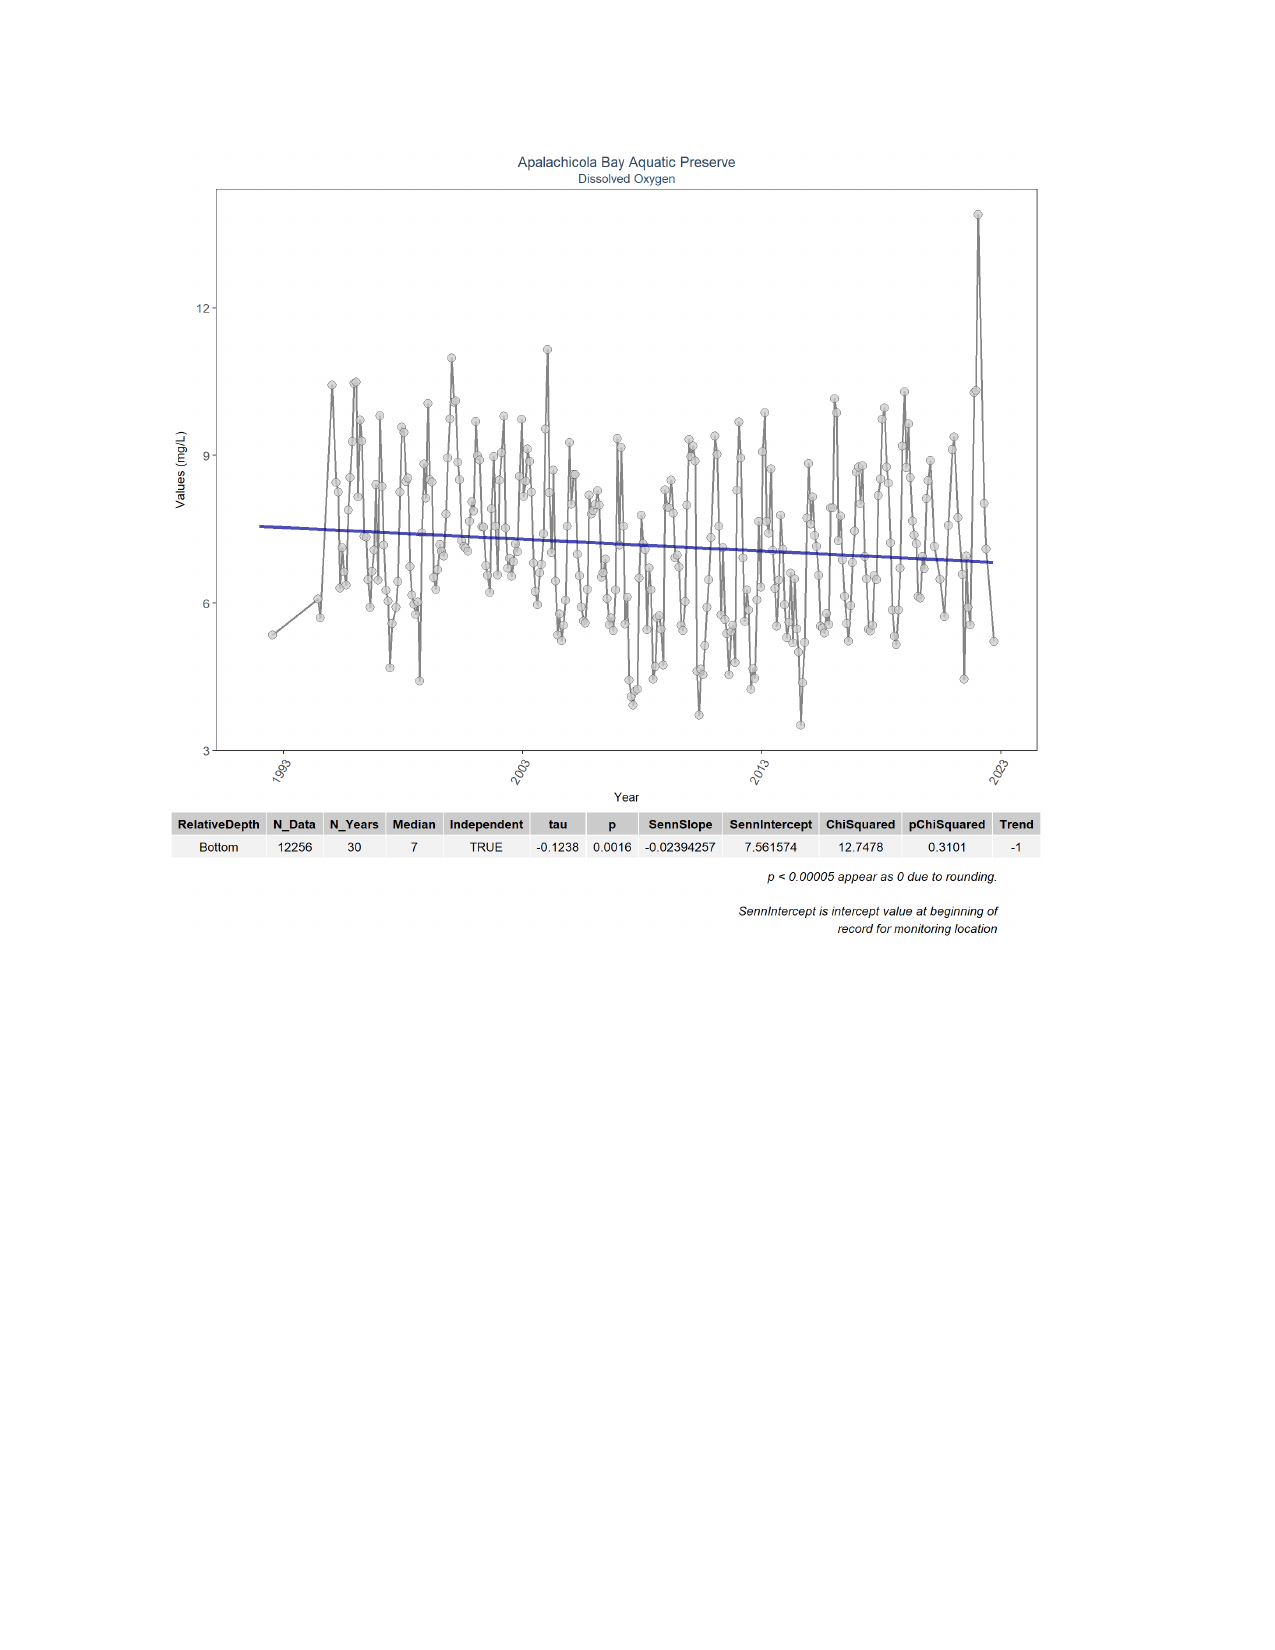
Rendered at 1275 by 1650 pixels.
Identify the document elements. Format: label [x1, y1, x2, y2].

picture [168, 150, 1044, 938]
